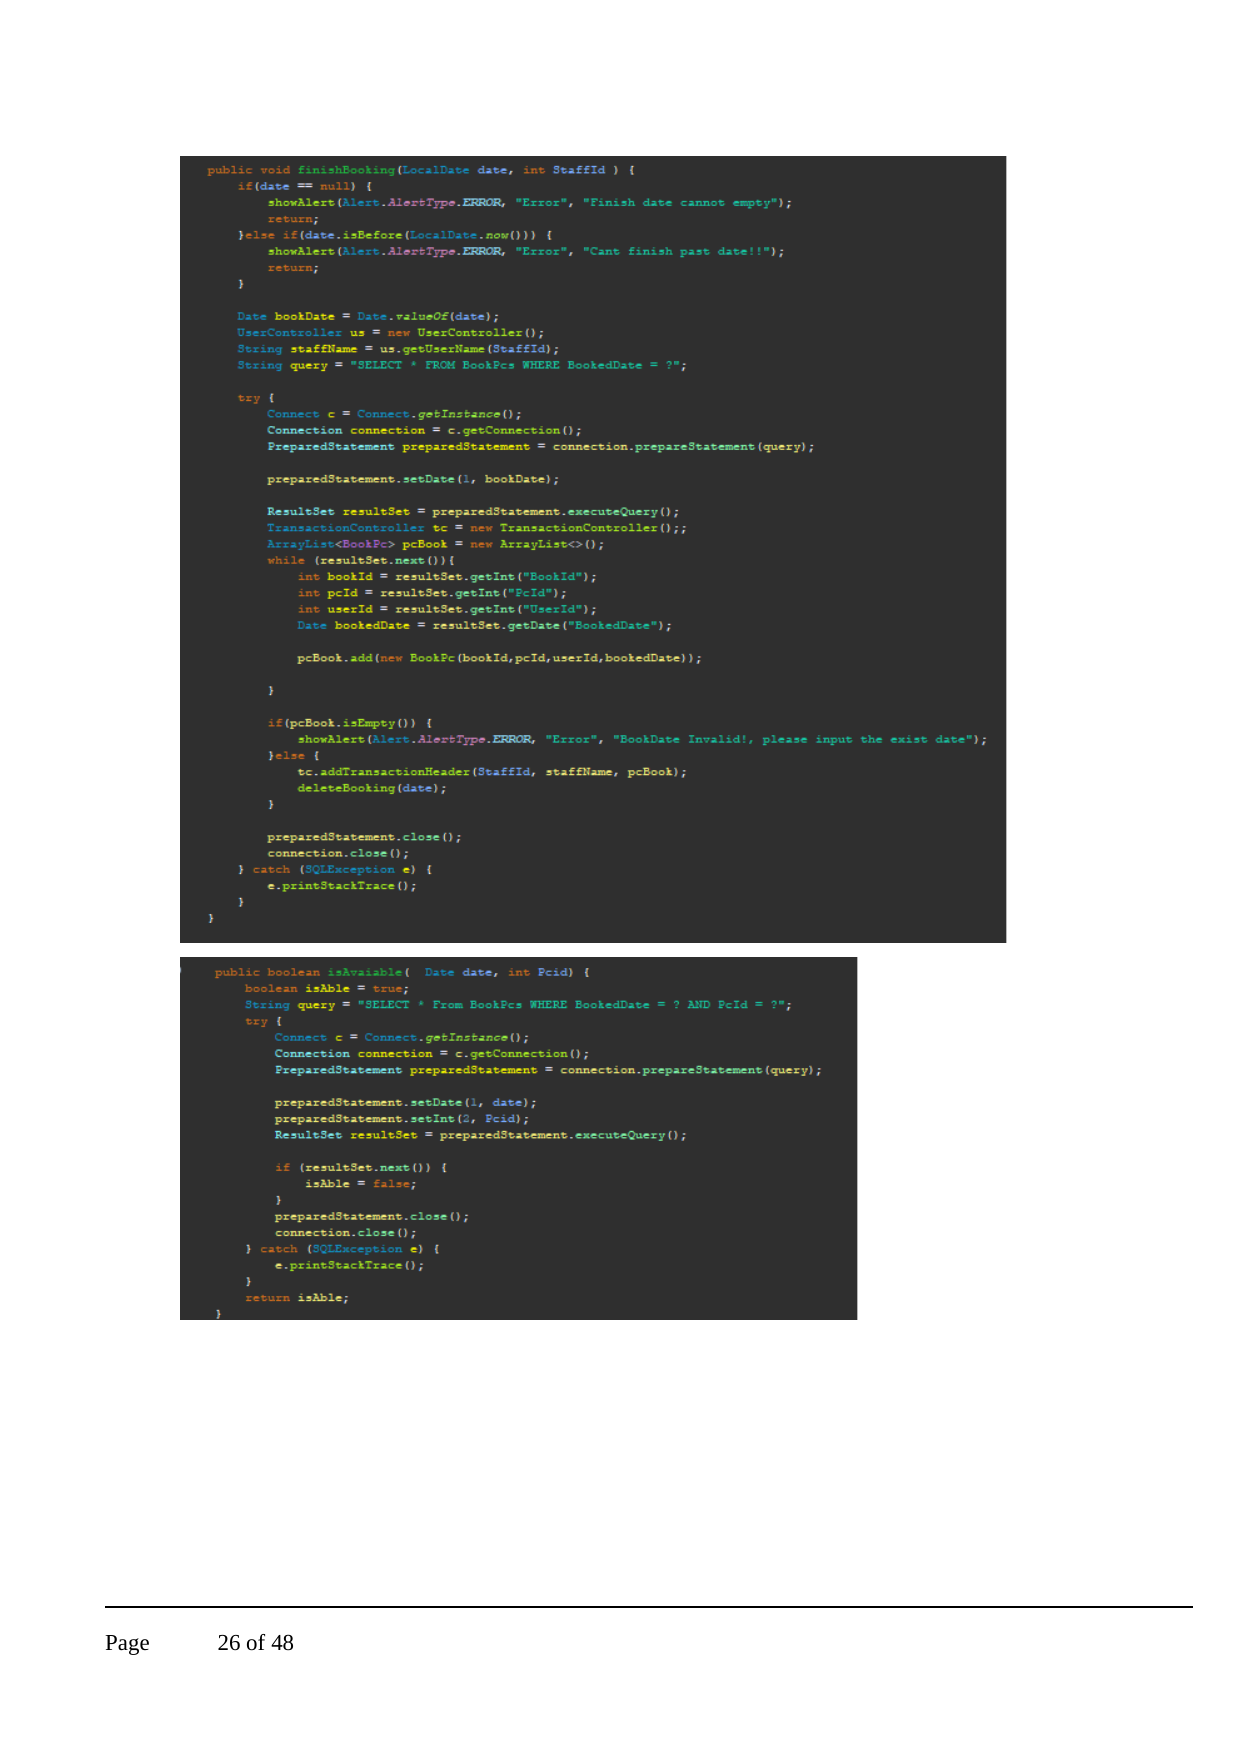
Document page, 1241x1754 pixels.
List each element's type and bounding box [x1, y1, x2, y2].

picture [180, 156, 1007, 943]
picture [180, 957, 858, 1320]
